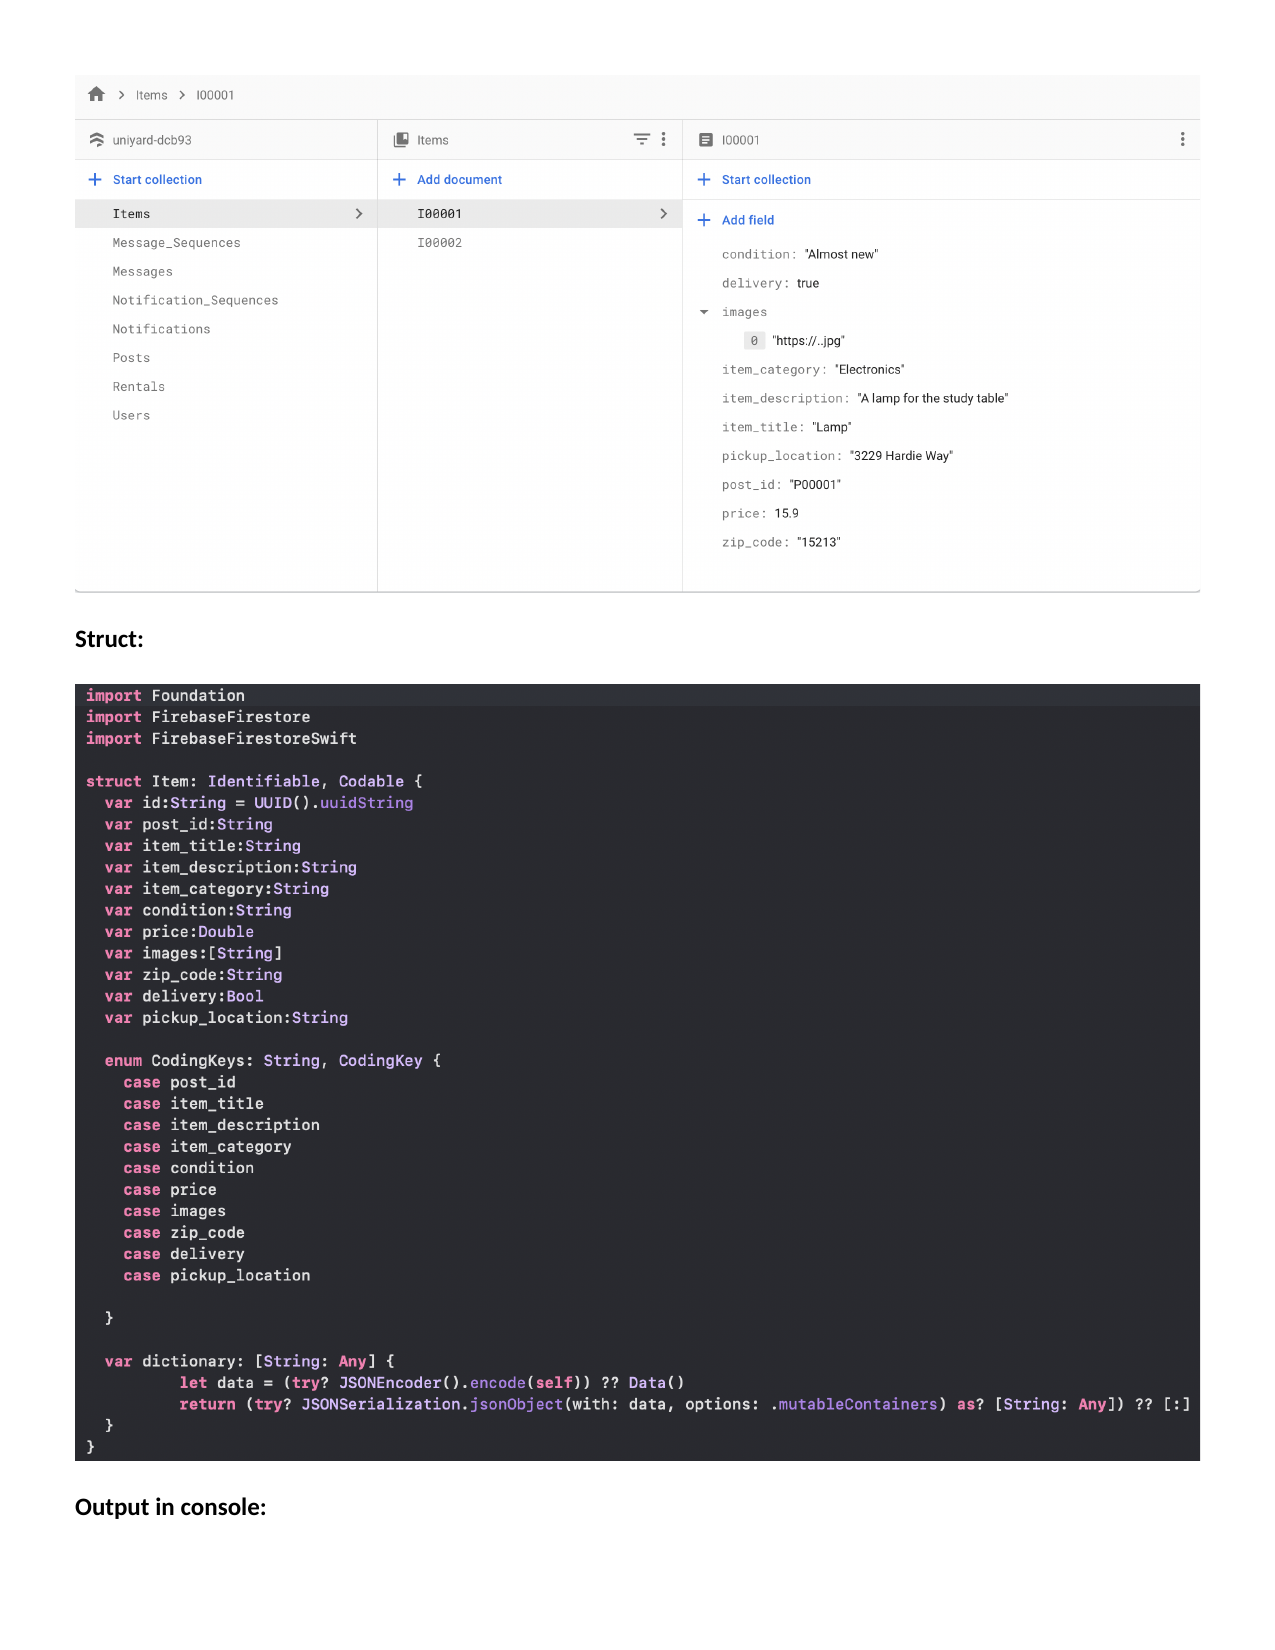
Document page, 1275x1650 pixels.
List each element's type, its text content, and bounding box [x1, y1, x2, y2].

picture [75, 75, 1200, 593]
text Output in console: [75, 1491, 1200, 1521]
text Struct: [75, 623, 1200, 654]
picture [75, 684, 1200, 1461]
